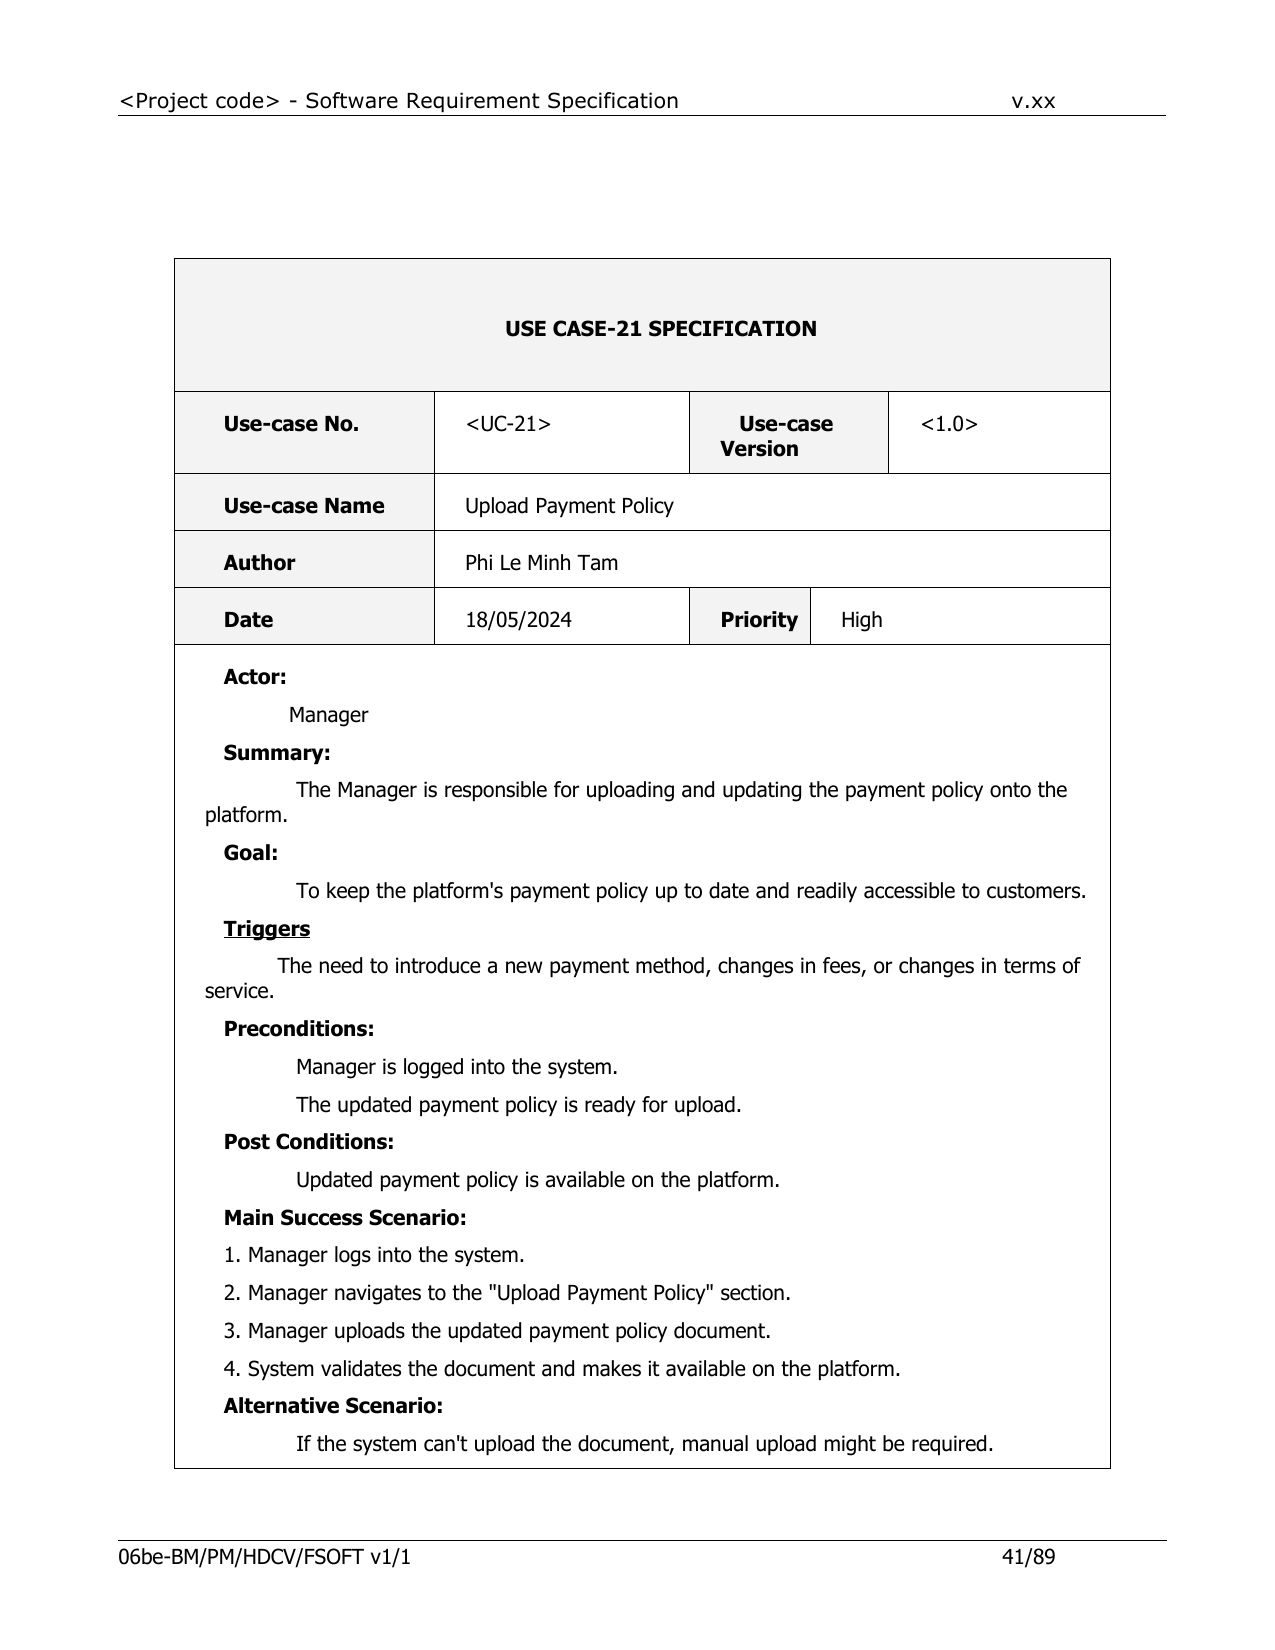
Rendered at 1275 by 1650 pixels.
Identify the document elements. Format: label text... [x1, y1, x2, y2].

table_header USE CASE-21 SPECIFICATION [175, 259, 1110, 391]
table_cell <1.0> [889, 392, 1110, 473]
table_cell Date [175, 588, 434, 644]
table_cell Phi Le Minh Tam [435, 531, 1110, 587]
table_cell 18/05/2024 [435, 588, 689, 644]
table_cell Use-case Version [690, 392, 888, 473]
table_cell Upload Payment Policy [435, 474, 1110, 530]
table_cell Priority [690, 588, 810, 644]
table_cell Use-case Name [175, 474, 434, 530]
table_cell High [811, 588, 1110, 644]
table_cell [175, 645, 1110, 1468]
table_cell Use-case No. [175, 392, 434, 473]
table_cell <UC-21> [435, 392, 689, 473]
table_cell Author [175, 531, 434, 587]
